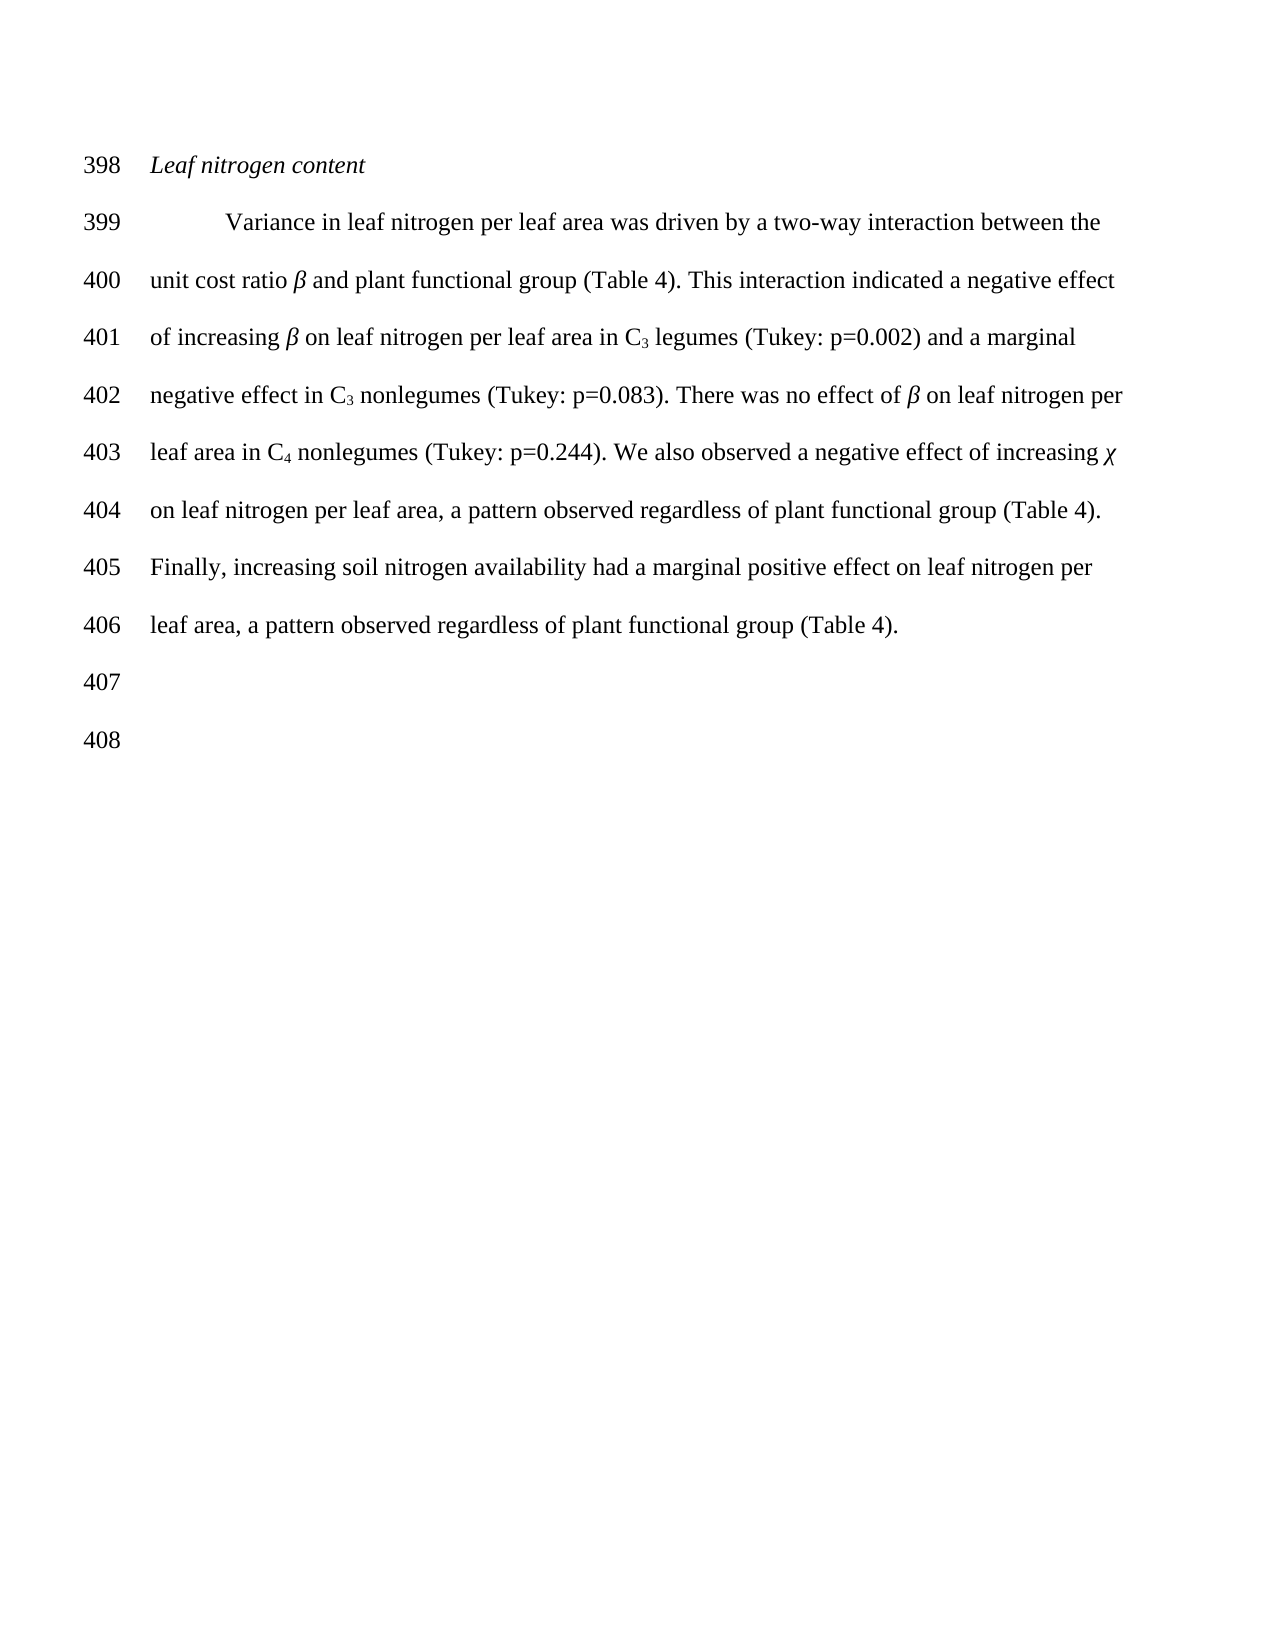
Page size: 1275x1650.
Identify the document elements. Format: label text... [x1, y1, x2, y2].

text Variance in leaf nitrogen per leaf area was driven by a two-way interaction between the unit cost ratio β and plant functional group (Table 4). This interaction indicated a negative effect of increasing β on leaf nitrogen per leaf area in C3 legumes (Tukey: p=0.002) and a marginal negative effect in C3 nonlegumes (Tukey: p=0.083). There was no effect of β on leaf nitrogen per leaf area in C4 nonlegumes (Tukey: p=0.244). We also observed a negative effect of increasing χ on leaf nitrogen per leaf area, a pattern observed regardless of plant functional group (Table 4). Finally, increasing soil nitrogen availability had a marginal positive effect on leaf nitrogen per leaf area, a pattern observed regardless of plant functional group (Table 4). [150, 207, 1125, 639]
text Leaf nitrogen content [150, 150, 1125, 179]
